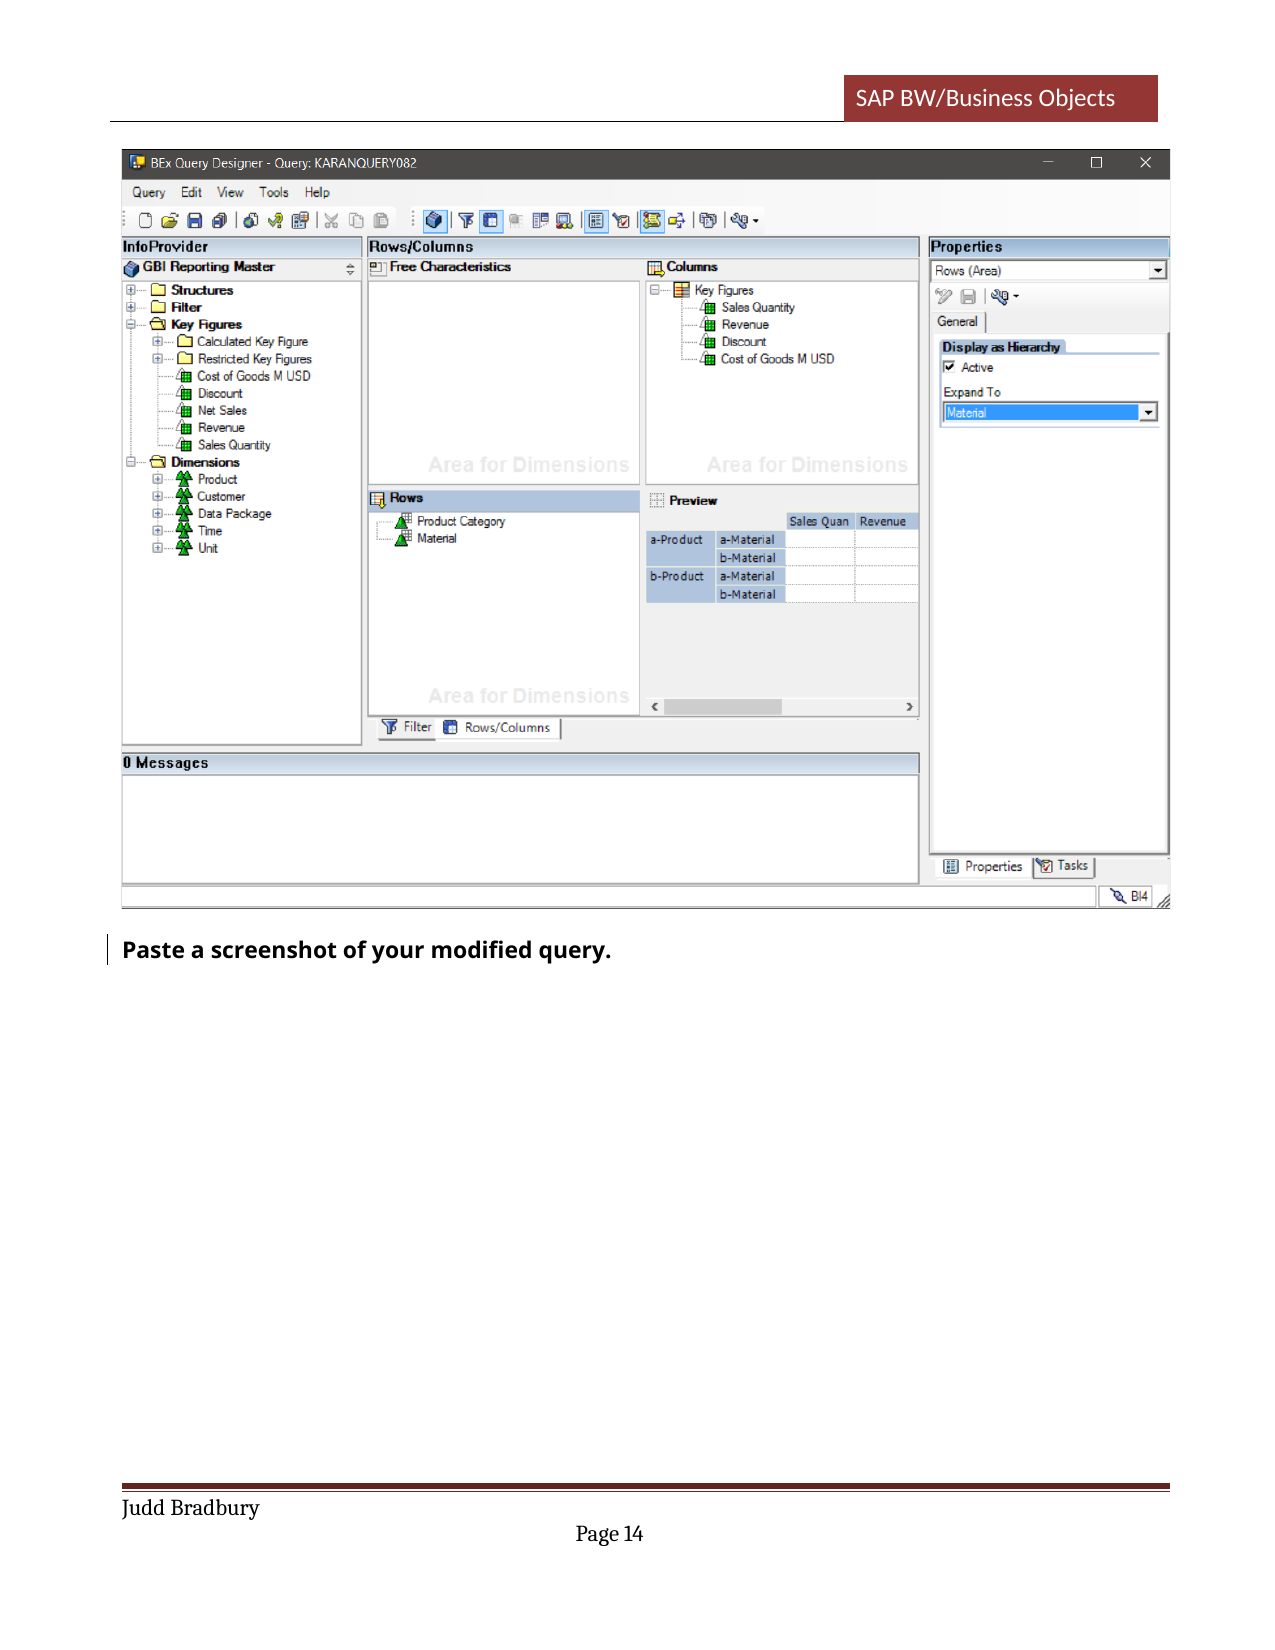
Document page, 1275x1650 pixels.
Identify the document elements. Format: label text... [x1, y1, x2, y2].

text Paste a screenshot of your modified query. [122, 934, 1170, 965]
picture [121, 149, 1171, 909]
